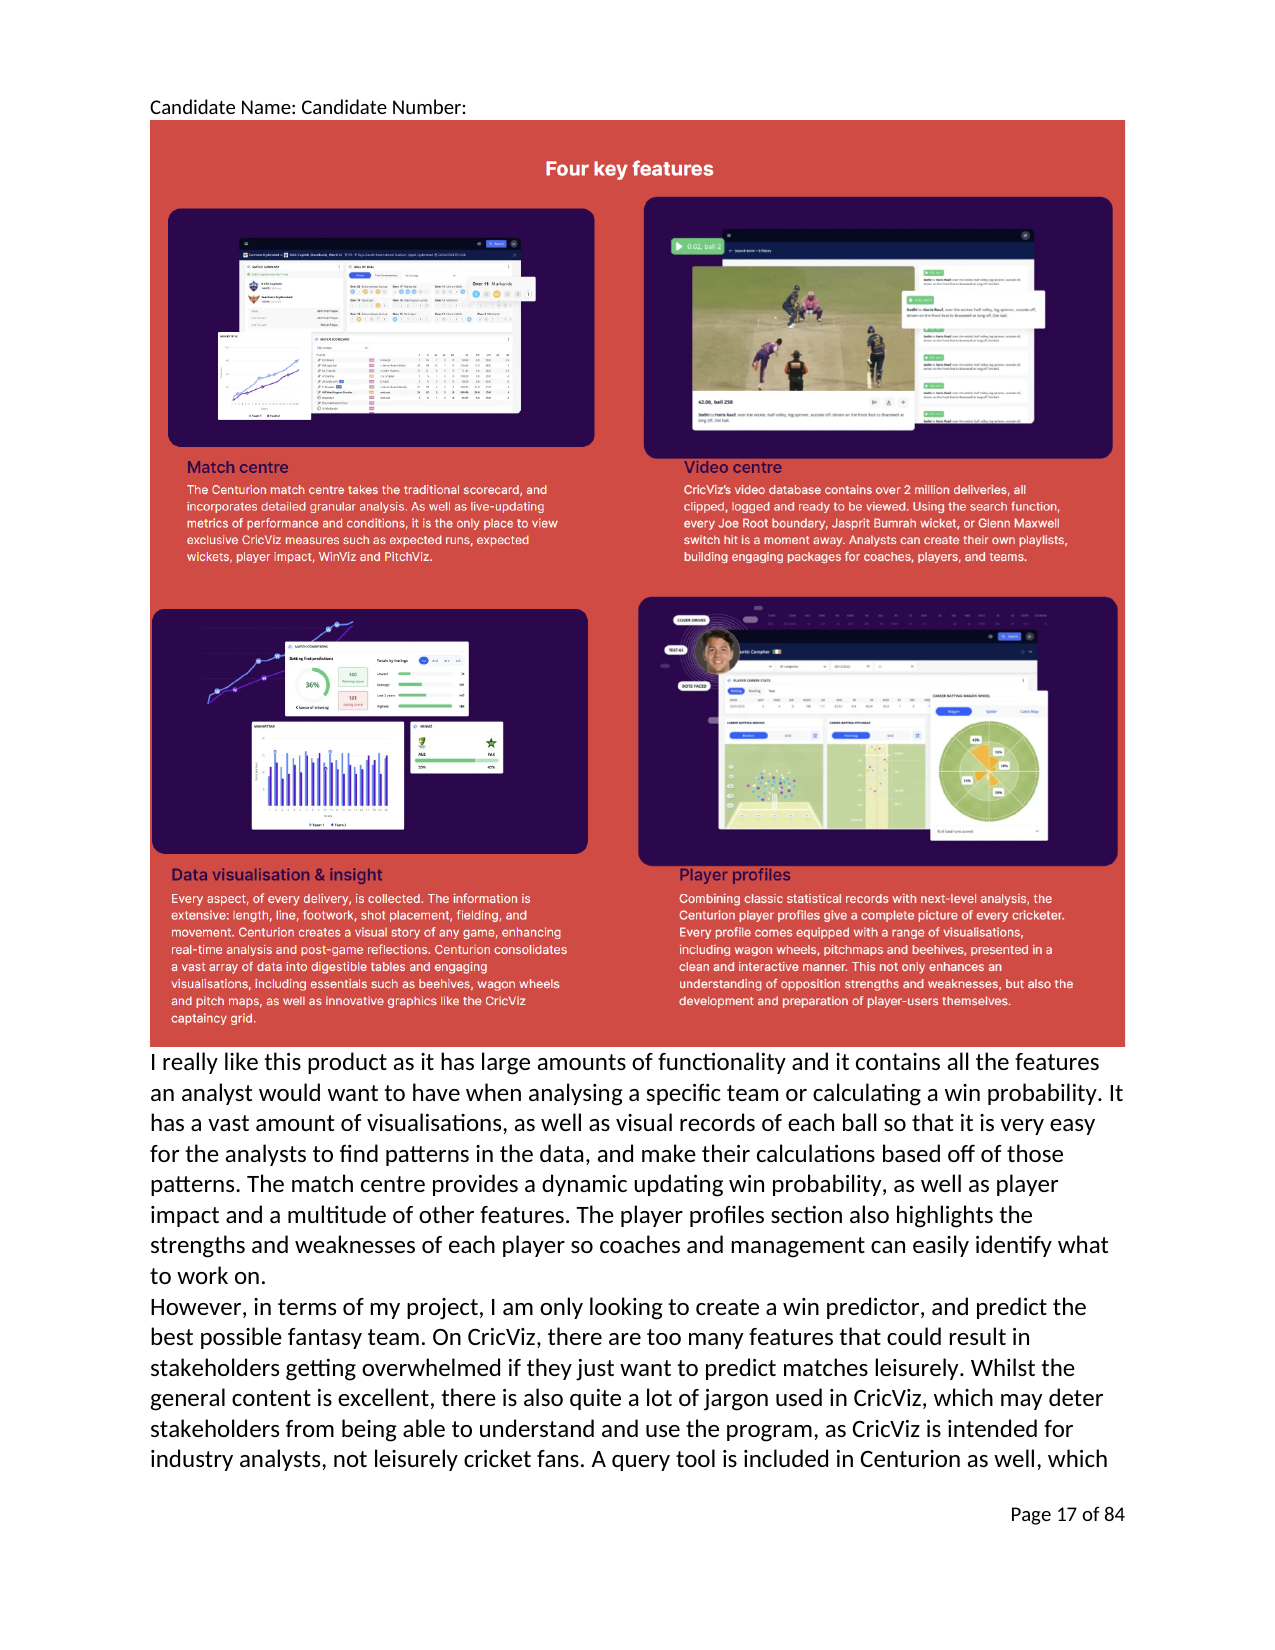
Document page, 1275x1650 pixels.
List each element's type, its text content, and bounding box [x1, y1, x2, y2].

text I really like this product as it has large amounts of functionality and it contains all the features an analyst would want to have when analysing a specific team or calculating a win probability. It has a vast amount of visualisations, as well as visual records of each ball so that it is very easy for the analysts to find patterns in the data, and make their calculations based off of those patterns. The match centre provides a dynamic updating win probability, as well as player impact and a multitude of other features. The player profiles section also highlights the strengths and weaknesses of each player so coaches and management can easily identify what to work on. [150, 1047, 1125, 1291]
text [150, 1291, 1125, 1474]
picture [150, 120, 1125, 1047]
